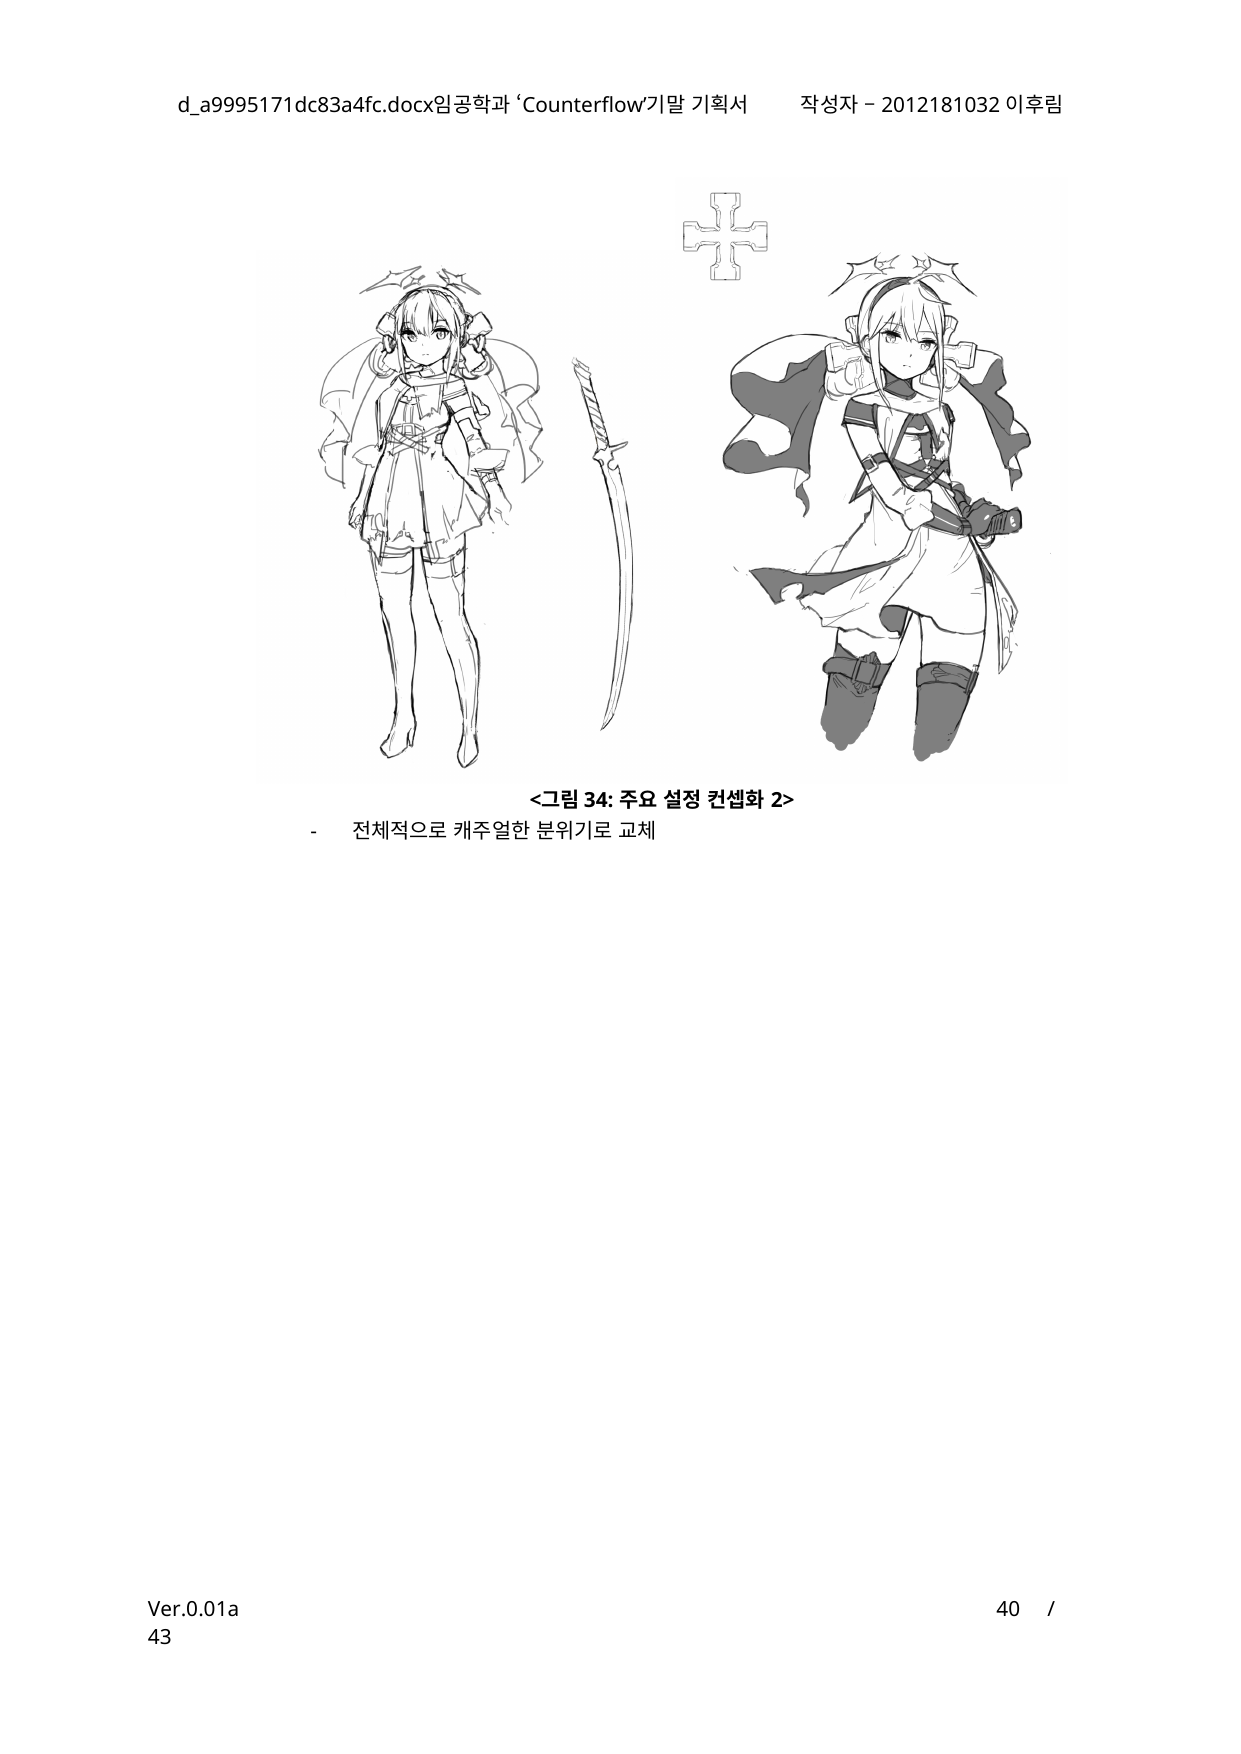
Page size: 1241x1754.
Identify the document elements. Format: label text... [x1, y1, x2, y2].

picture [256, 177, 1068, 784]
list 전체적으로 캐주얼한 분위기로 교체 [310, 814, 1092, 844]
list <그림34: 주요 설정 컨셉화 2> [231, 783, 1092, 814]
